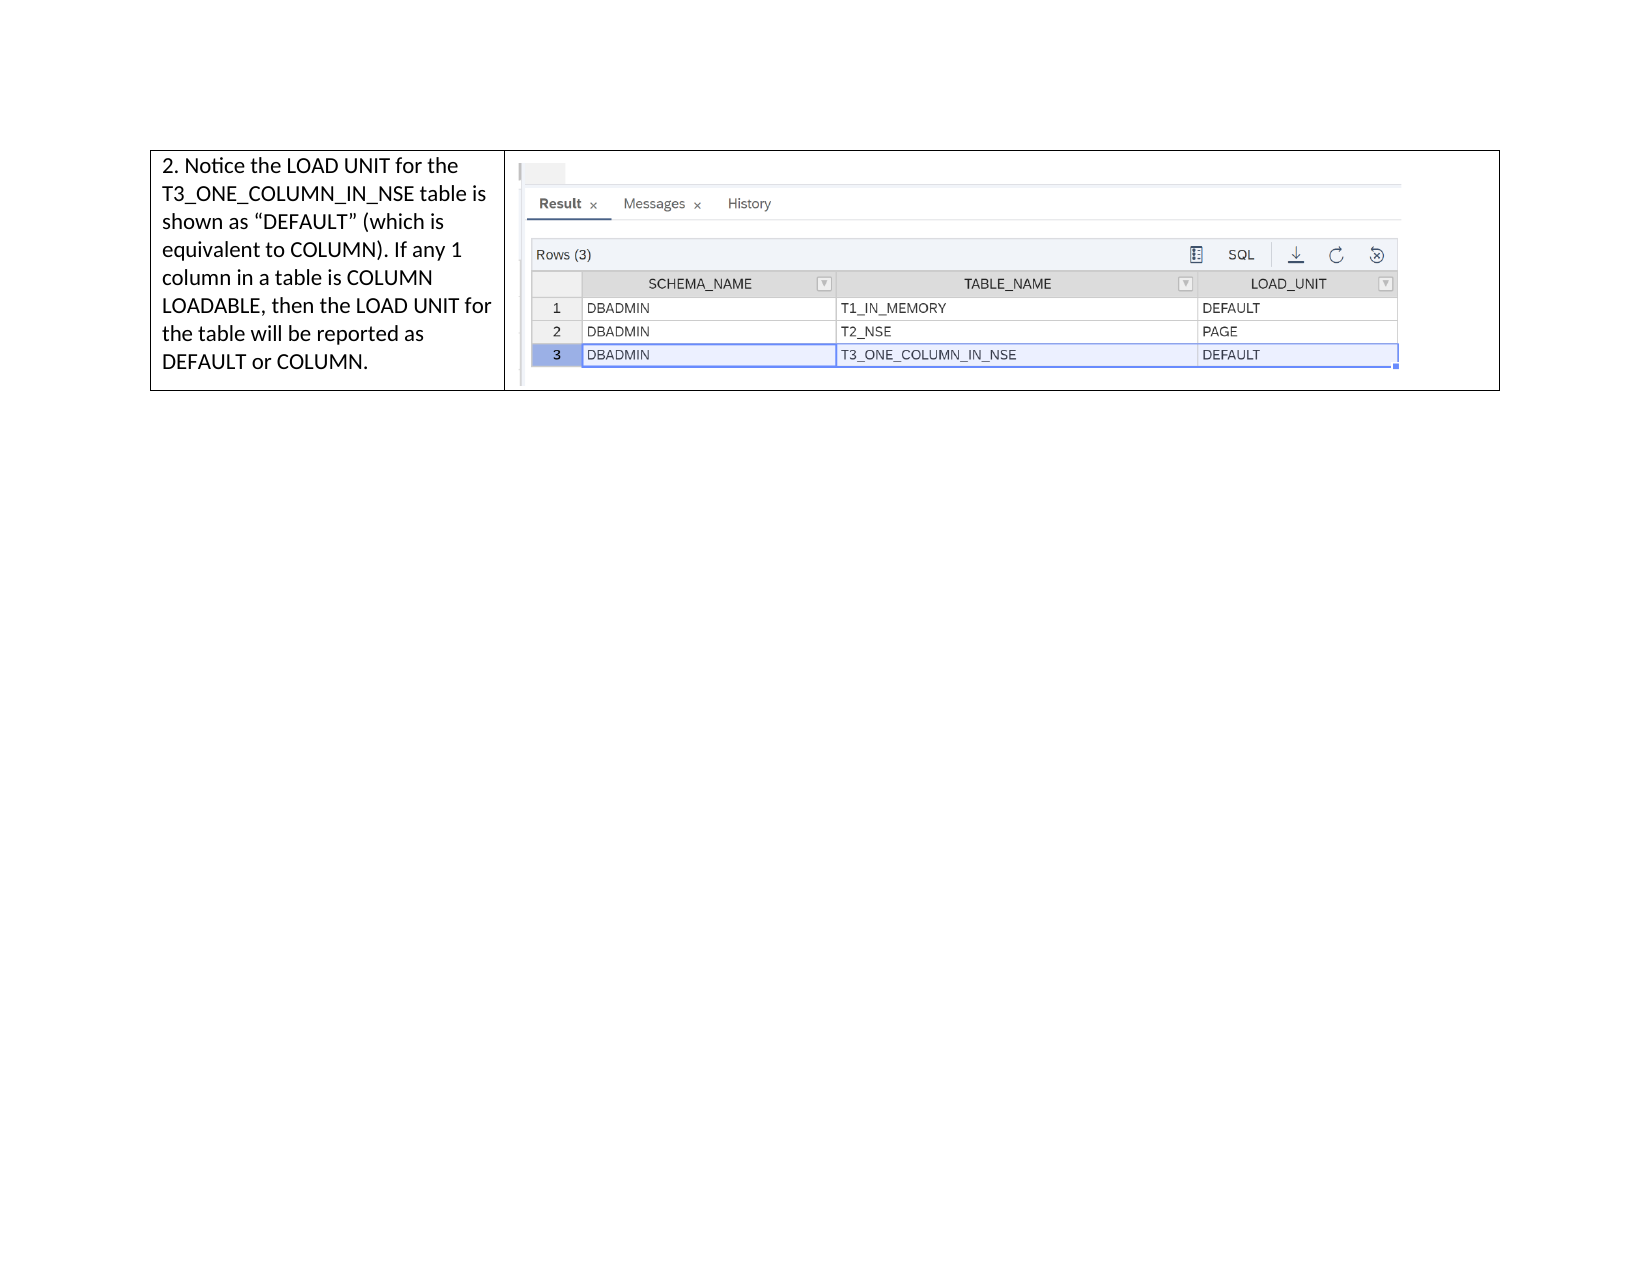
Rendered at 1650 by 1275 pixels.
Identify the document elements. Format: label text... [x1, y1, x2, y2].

table_cell [505, 151, 1499, 389]
table_cell 2. Notice the LOAD UNIT for the T3_ONE_COLUMN_IN_NSE table is shown as “DEFAULT” (which is equivalent to COLUMN). If any 1 column in a table is COLUMN LOADABLE, then the LOAD UNIT for the table will be reported as DEFAULT or COLUMN. [151, 151, 504, 389]
picture [517, 163, 1401, 385]
